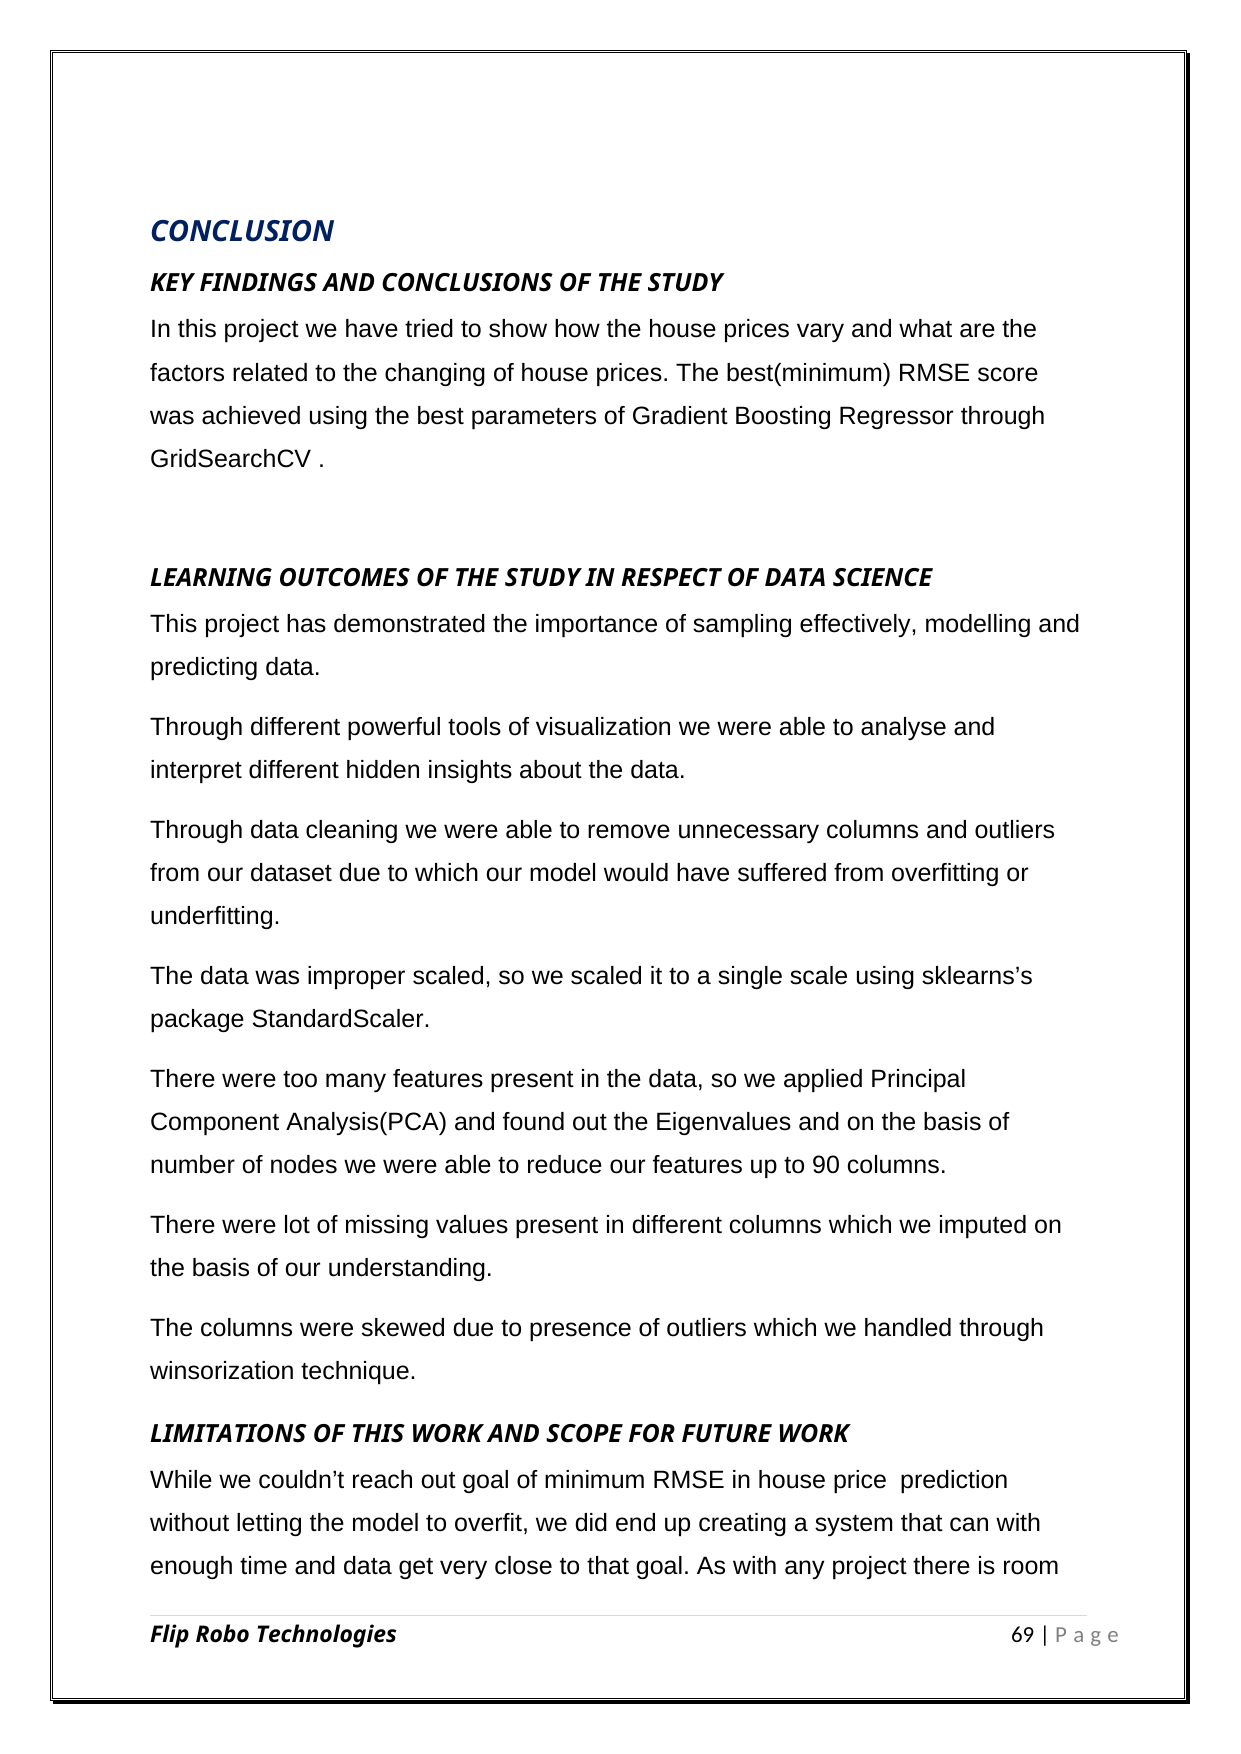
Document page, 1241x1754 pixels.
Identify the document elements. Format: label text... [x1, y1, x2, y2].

subtitle KEY FINDINGS AND CONCLUSIONS OF THE STUDY [150, 265, 1087, 299]
text This project has demonstrated the importance of sampling effectively, modelling and predicting data. [150, 609, 1087, 681]
text The columns were skewed due to presence of outliers which we handled through winsorization technique. [150, 1313, 1087, 1384]
text There were too many features present in the data, so we applied Principal Component Analysis(PCA) and found out the Eigenvalues and on the basis of number of nodes we were able to reduce our features up to 90 columns. [150, 1064, 1087, 1179]
text Through data cleaning we were able to remove unnecessary columns and outliers from our dataset due to which our model would have suffered from overfitting or underfitting. [150, 815, 1087, 930]
text There were lot of missing values present in different columns which we imputed on the basis of our understanding. [150, 1210, 1087, 1282]
subtitle LIMITATIONS OF THIS WORK AND SCOPE FOR FUTURE WORK [150, 1416, 1087, 1450]
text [150, 1465, 1087, 1580]
text The data was improper scaled, so we scaled it to a single scale using sklearns’s package StandardScaler. [150, 961, 1087, 1033]
text In this project we have tried to show how the house prices vary and what are the factors related to the changing of house prices. The best(minimum) RMSE score was achieved using the best parameters of Gradient Boosting Regressor through GridSearchCV . [150, 314, 1087, 472]
text Through different powerful tools of visualization we were able to analyse and interpret different hidden insights about the data. [150, 712, 1087, 784]
subtitle CONCLUSION [150, 210, 1087, 249]
subtitle LEARNING OUTCOMES OF THE STUDY IN RESPECT OF DATA SCIENCE [150, 560, 1087, 594]
